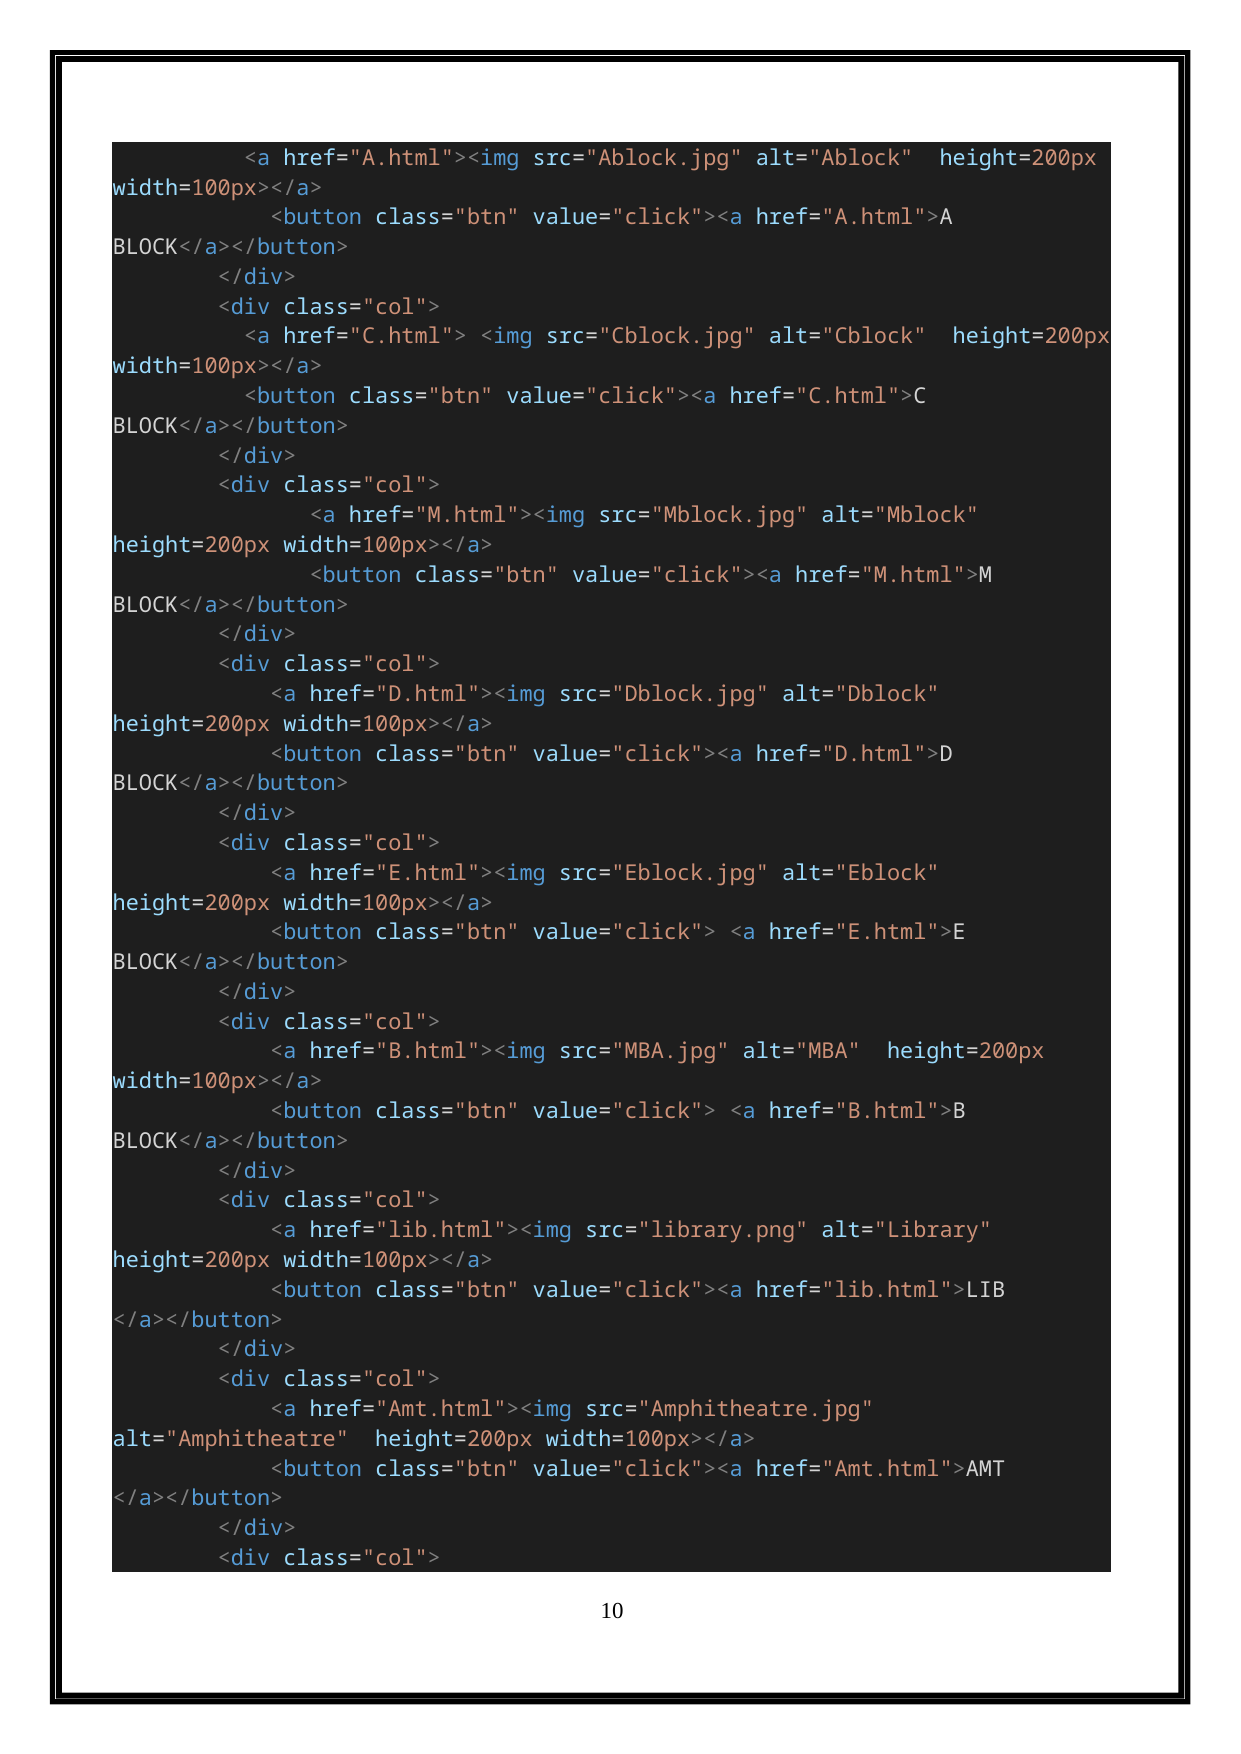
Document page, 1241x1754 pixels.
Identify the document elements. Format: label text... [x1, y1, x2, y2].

text </div> [112, 618, 1111, 648]
text </div> [112, 1333, 1111, 1363]
text <button class="btn" value="click"><a href="Amt.html">AMT </a></button> [112, 1452, 1111, 1512]
text <a href="D.html"><img src="Dblock.jpg" alt="Dblock" height=200px width=100px></a> [112, 678, 1111, 737]
text <a href="A.html"><img src="Ablock.jpg" alt="Ablock" height=200px width=100px></a> [112, 142, 1111, 201]
text <div class="col"> [112, 1363, 1111, 1393]
text <div class="col"> [112, 1184, 1111, 1214]
text <button class="btn" value="click"><a href="A.html">A BLOCK</a></button> [112, 201, 1111, 261]
text <a href="M.html"><img src="Mblock.jpg" alt="Mblock" height=200px width=100px></a> [112, 499, 1111, 559]
text <button class="btn" value="click"><a href="D.html">D BLOCK</a></button> [112, 737, 1111, 797]
text <button class="btn" value="click"> <a href="E.html">E BLOCK</a></button> [112, 916, 1111, 976]
text </div> [112, 1154, 1111, 1184]
text <a href="C.html"> <img src="Cblock.jpg" alt="Cblock" height=200px width=100px></a> [112, 320, 1111, 380]
text </div> [112, 261, 1111, 291]
text <div class="col"> [112, 291, 1111, 320]
text <button class="btn" value="click"> <a href="B.html">B BLOCK</a></button> [112, 1095, 1111, 1154]
text </div> [112, 797, 1111, 827]
text <a href="Amt.html"><img src="Amphitheatre.jpg" alt="Amphitheatre" height=200px width=100px></a> [112, 1393, 1111, 1452]
text <div class="col"> [112, 469, 1111, 499]
text <button class="btn" value="click"><a href="C.html">C BLOCK</a></button> [112, 380, 1111, 439]
text <a href="lib.html"><img src="library.png" alt="Library" height=200px width=100px></a> [112, 1214, 1111, 1274]
text </div> [112, 439, 1111, 469]
text </div> [112, 976, 1111, 1006]
text </div> [112, 1512, 1111, 1542]
text <div class="col"> [112, 1542, 1111, 1572]
text <button class="btn" value="click"><a href="M.html">M BLOCK</a></button> [112, 559, 1111, 618]
text <div class="col"> [112, 827, 1111, 857]
text <div class="col"> [112, 648, 1111, 678]
text <a href="E.html"><img src="Eblock.jpg" alt="Eblock" height=200px width=100px></a> [112, 857, 1111, 916]
text <a href="B.html"><img src="MBA.jpg" alt="MBA" height=200px width=100px></a> [112, 1035, 1111, 1095]
text <div class="col"> [112, 1006, 1111, 1035]
text <button class="btn" value="click"><a href="lib.html">LIB </a></button> [112, 1274, 1111, 1333]
